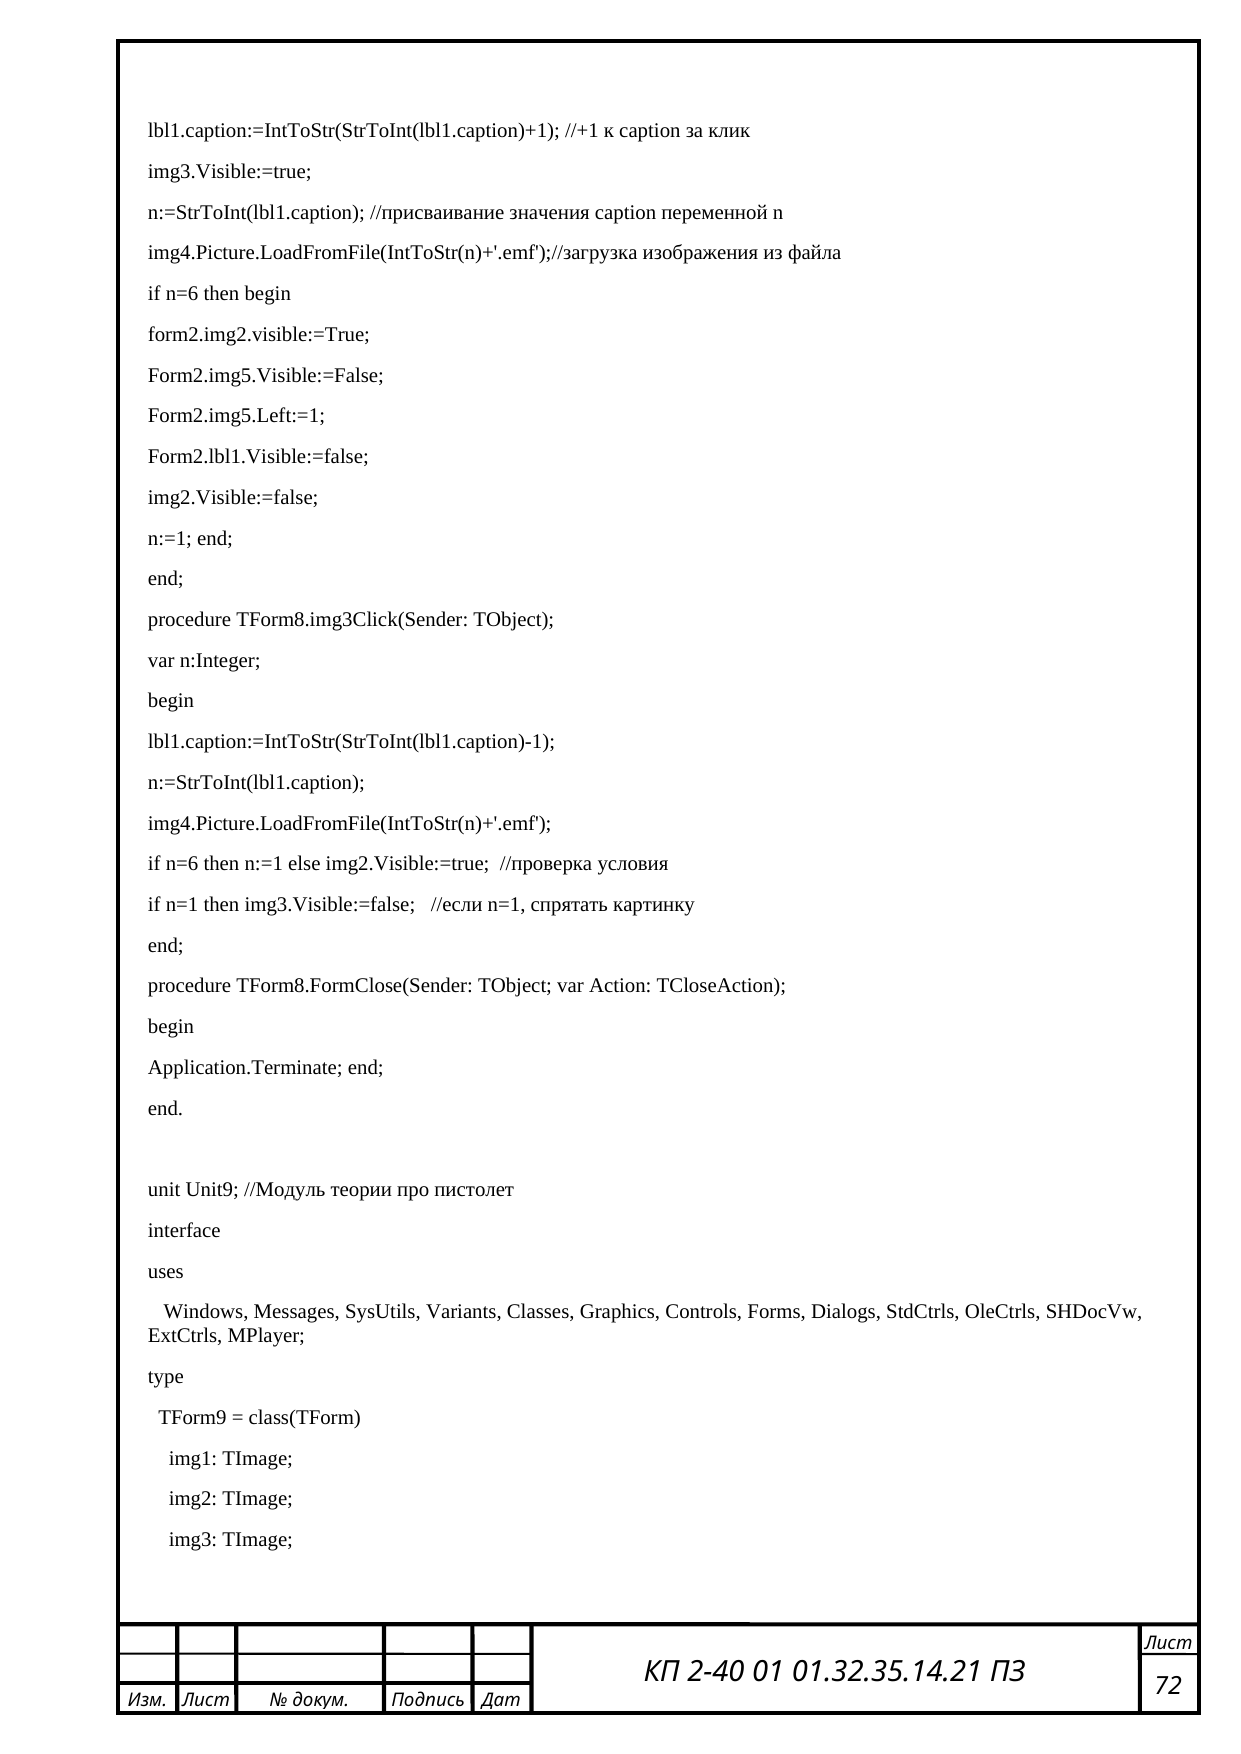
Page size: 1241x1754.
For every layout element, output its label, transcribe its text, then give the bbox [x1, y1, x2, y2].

text end; [148, 566, 1181, 590]
text if n=6 then n:=1 else img2.Visible:=true; //проверка условия [148, 851, 1181, 875]
text n:=1; end; [148, 525, 1181, 549]
text if n=1 then img3.Visible:=false; //если n=1, спрятать картинку [148, 892, 1181, 916]
text Form2.img5.Visible:=False; [148, 362, 1181, 387]
text uses [148, 1258, 1181, 1283]
text form2.img2.visible:=True; [148, 322, 1181, 346]
text img1: TImage; [148, 1446, 1181, 1469]
text img2.Visible:=false; [148, 485, 1181, 509]
text img2: TImage; [148, 1486, 1181, 1510]
text lbl1.caption:=IntToStr(StrToInt(lbl1.caption)-1); [148, 729, 1181, 753]
text n:=StrToInt(lbl1.caption); [148, 770, 1181, 794]
text unit Unit9; //Модуль теории про пистолет [148, 1177, 1181, 1201]
text type [148, 1364, 1181, 1388]
text end. [148, 1096, 1181, 1120]
text var n:Integer; [148, 648, 1181, 672]
text Form2.lbl1.Visible:=false; [148, 444, 1181, 468]
text Form2.img5.Left:=1; [148, 403, 1181, 427]
text img3.Visible:=true; [148, 159, 1181, 183]
text TForm9 = class(TForm) [148, 1405, 1181, 1429]
text Application.Terminate; end; [148, 1055, 1181, 1079]
text lbl1.caption:=IntToStr(StrToInt(lbl1.caption)+1); //+1 к caption за клик [148, 118, 1181, 142]
text interface [148, 1218, 1181, 1242]
text if n=6 then begin [148, 281, 1181, 305]
text img3: TImage; [148, 1527, 1181, 1551]
text begin [148, 688, 1181, 712]
text img4.Picture.LoadFromFile(IntToStr(n)+'.emf');//загрузка изображения из файла [148, 240, 1181, 264]
text img4.Picture.LoadFromFile(IntToStr(n)+'.emf'); [148, 811, 1181, 834]
text procedure TForm8.img3Click(Sender: TObject); [148, 607, 1181, 631]
text begin [148, 1014, 1181, 1038]
text procedure TForm8.FormClose(Sender: TObject; var Action: TCloseAction); [148, 973, 1181, 997]
text end; [148, 933, 1181, 957]
text n:=StrToInt(lbl1.caption); //присваивание значения caption переменной n [148, 199, 1181, 224]
text Windows, Messages, SysUtils, Variants, Classes, Graphics, Controls, Forms, Dialogs, StdCtrls, OleCtrls, SHDocVw, ExtCtrls, MPlayer; [148, 1299, 1181, 1347]
